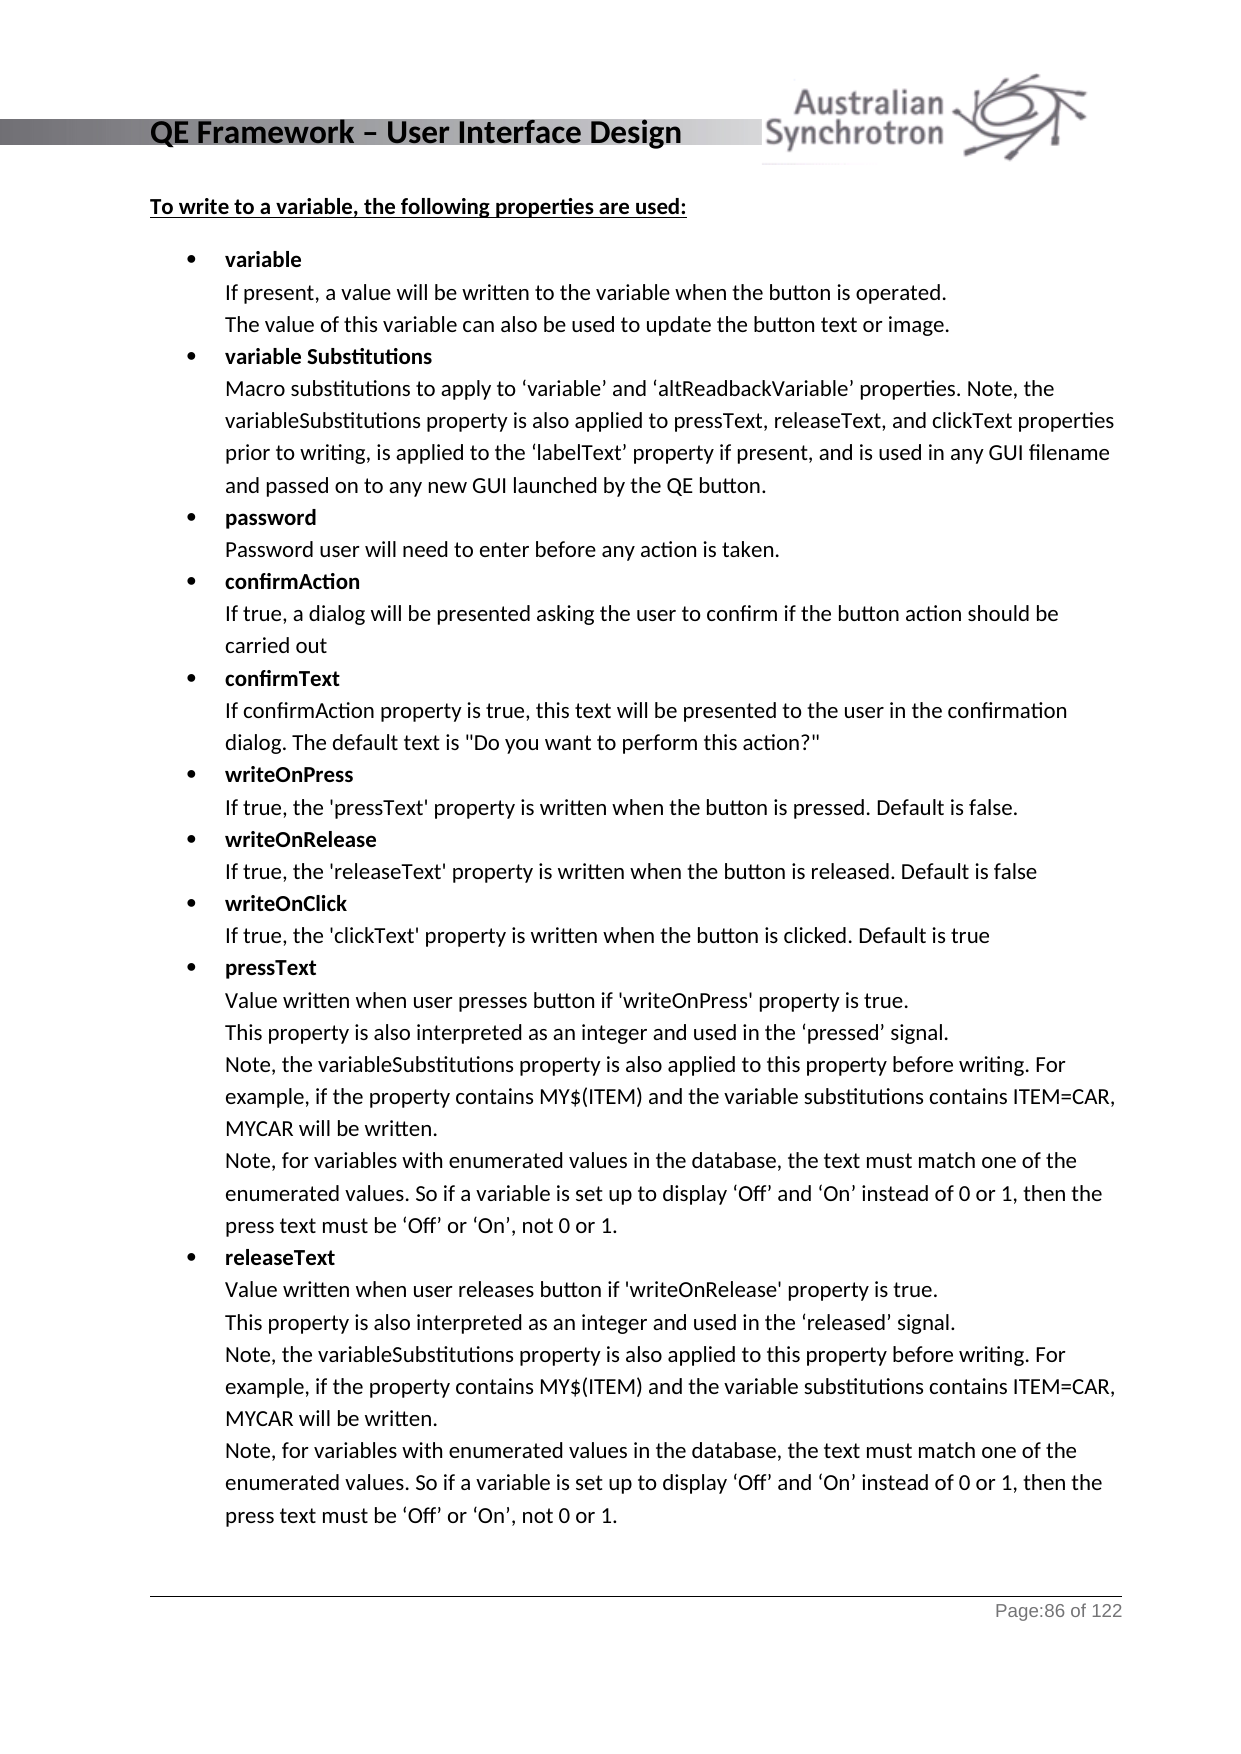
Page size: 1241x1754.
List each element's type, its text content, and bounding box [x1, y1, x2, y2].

list writeOnRelease If true, the 'releaseText' property is written when the button is released. Default is false [187, 825, 1122, 885]
list variable If present, a value will be written to the variable when the button is operated. The value of this variable can also be used to update the button text or image. [187, 245, 1122, 338]
list pressText Value written when user presses button if 'writeOnPress' property is true. This property is also interpreted as an integer and used in the ‘pressed’ signal. Note, the variableSubstitutions property is also applied to this property before writing. For example, if the property contains MY$(ITEM) and the variable substitutions contains ITEM=CAR, MYCAR will be written. Note, for variables with enumerated values in the database, the text must match one of the enumerated values. So if a variable is set up to display ‘Off’ and ‘On’ instead of 0 or 1, then the press text must be ‘Off’ or ‘On’, not 0 or 1. [187, 953, 1122, 1239]
list confirmText If confirmAction property is true, this text will be presented to the user in the confirmation dialog. The default text is "Do you want to perform this action?" [187, 664, 1122, 756]
list password Password user will need to enter before any action is taken. [187, 503, 1122, 563]
picture [0, 73, 1090, 165]
list confirmAction If true, a dialog will be presented asking the user to confirm if the button action should be carried out [187, 567, 1122, 660]
list variable Substitutions Macro substitutions to apply to ‘variable’ and ‘altReadbackVariable’ properties. Note, the variableSubstitutions property is also applied to pressText, releaseText, and clickText properties prior to writing, is applied to the ‘labelText’ property if present, and is used in any GUI filename and passed on to any new GUI launched by the QE button. [187, 342, 1122, 499]
text To write to a variable, the following properties are used: [150, 192, 1122, 220]
list releaseText Value written when user releases button if 'writeOnRelease' property is true. This property is also interpreted as an integer and used in the ‘released’ signal. Note, the variableSubstitutions property is also applied to this property before writing. For example, if the property contains MY$(ITEM) and the variable substitutions contains ITEM=CAR, MYCAR will be written. Note, for variables with enumerated values in the database, the text must match one of the enumerated values. So if a variable is set up to display ‘Off’ and ‘On’ instead of 0 or 1, then the press text must be ‘Off’ or ‘On’, not 0 or 1. [187, 1243, 1122, 1529]
picture [155, 125, 168, 140]
list writeOnClick If true, the 'clickText' property is written when the button is clicked. Default is true [187, 889, 1122, 949]
list writeOnPress If true, the 'pressText' property is written when the button is pressed. Default is false. [187, 760, 1122, 821]
